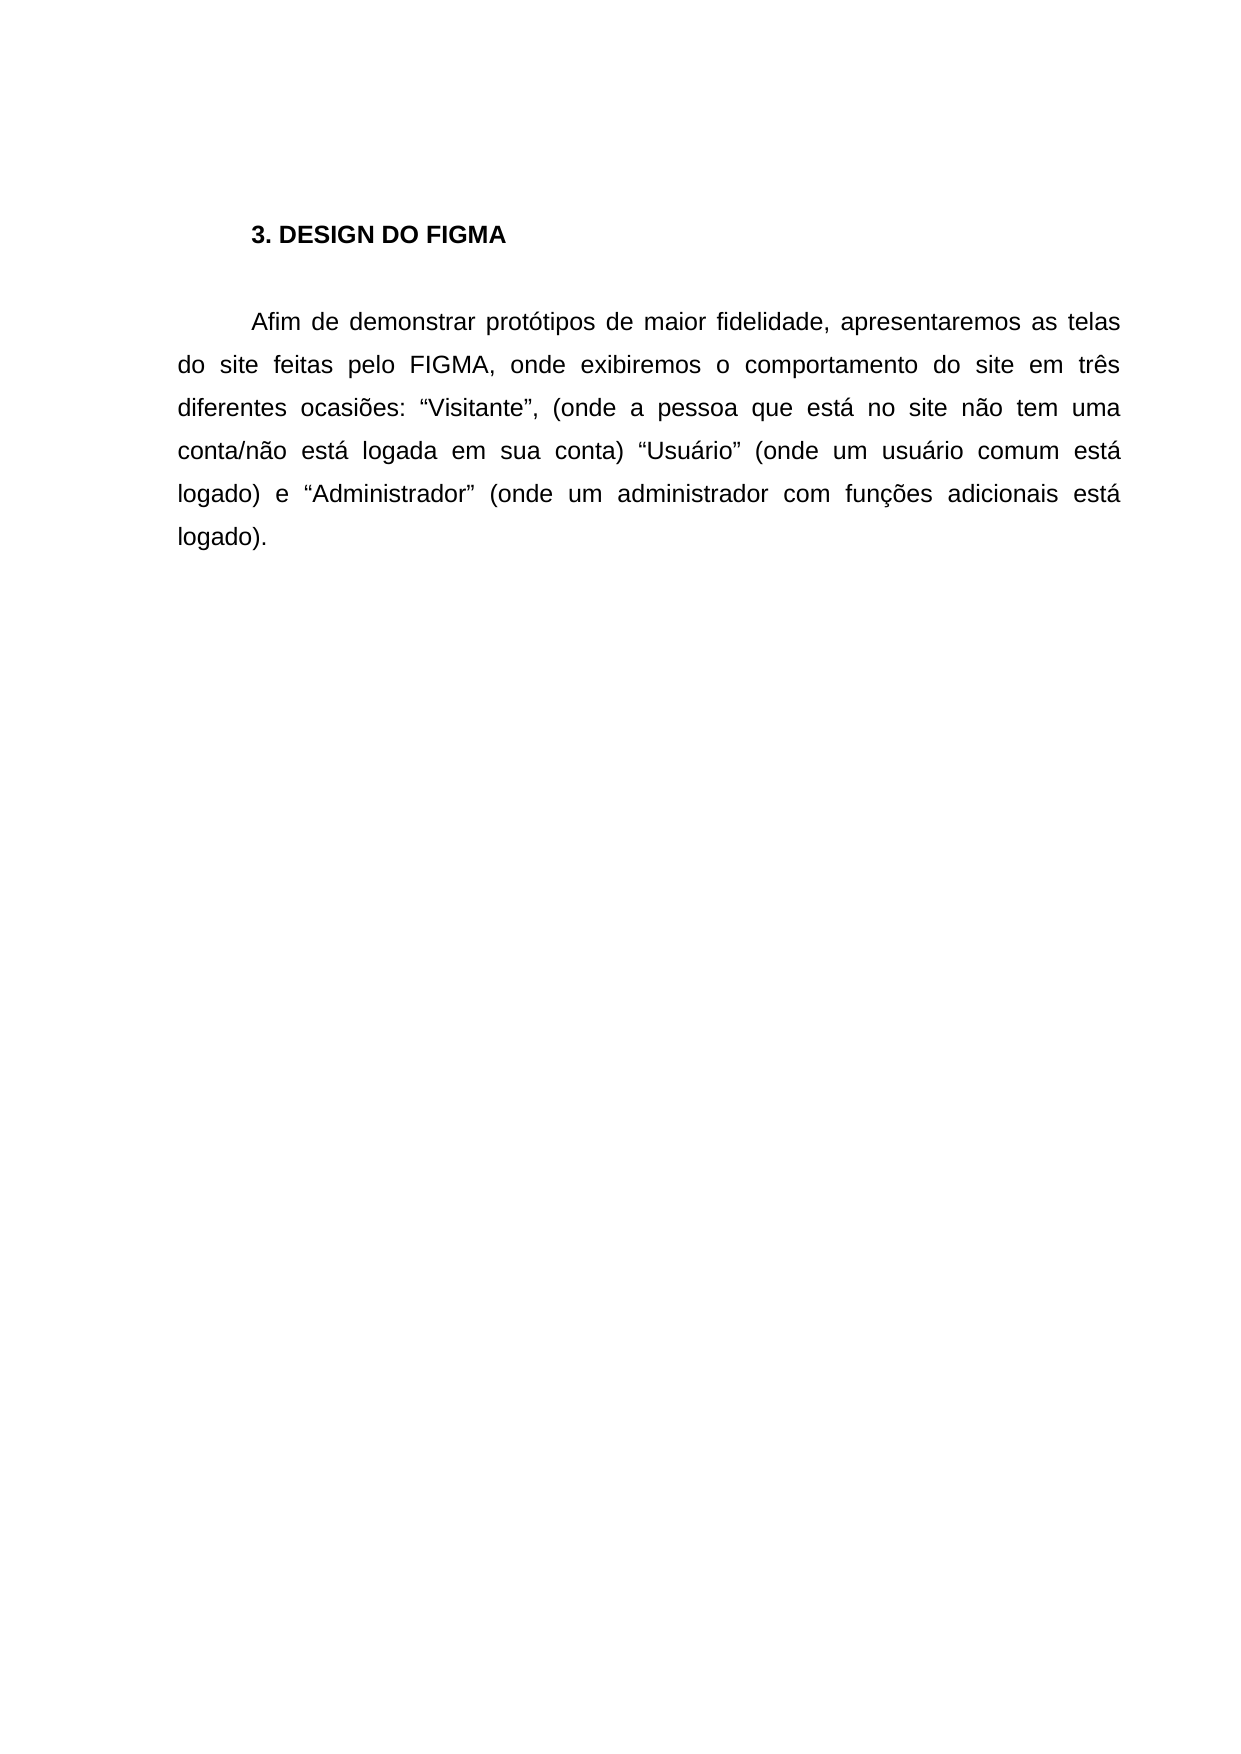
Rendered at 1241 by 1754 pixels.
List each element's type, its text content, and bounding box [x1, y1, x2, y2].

text Afim de demonstrar protótipos de maior fidelidade, apresentaremos as telas do site feitas pelo FIGMA, onde exibiremos o comportamento do site em três diferentes ocasiões: “Visitante”, (onde a pessoa que está no site não tem uma conta/não está logada em sua conta) “Usuário” (onde um usuário comum está logado) e “Administrador” (onde um administrador com funções adicionais está logado). [177, 307, 1122, 551]
text 3. DESIGN DO FIGMA [177, 220, 1122, 249]
